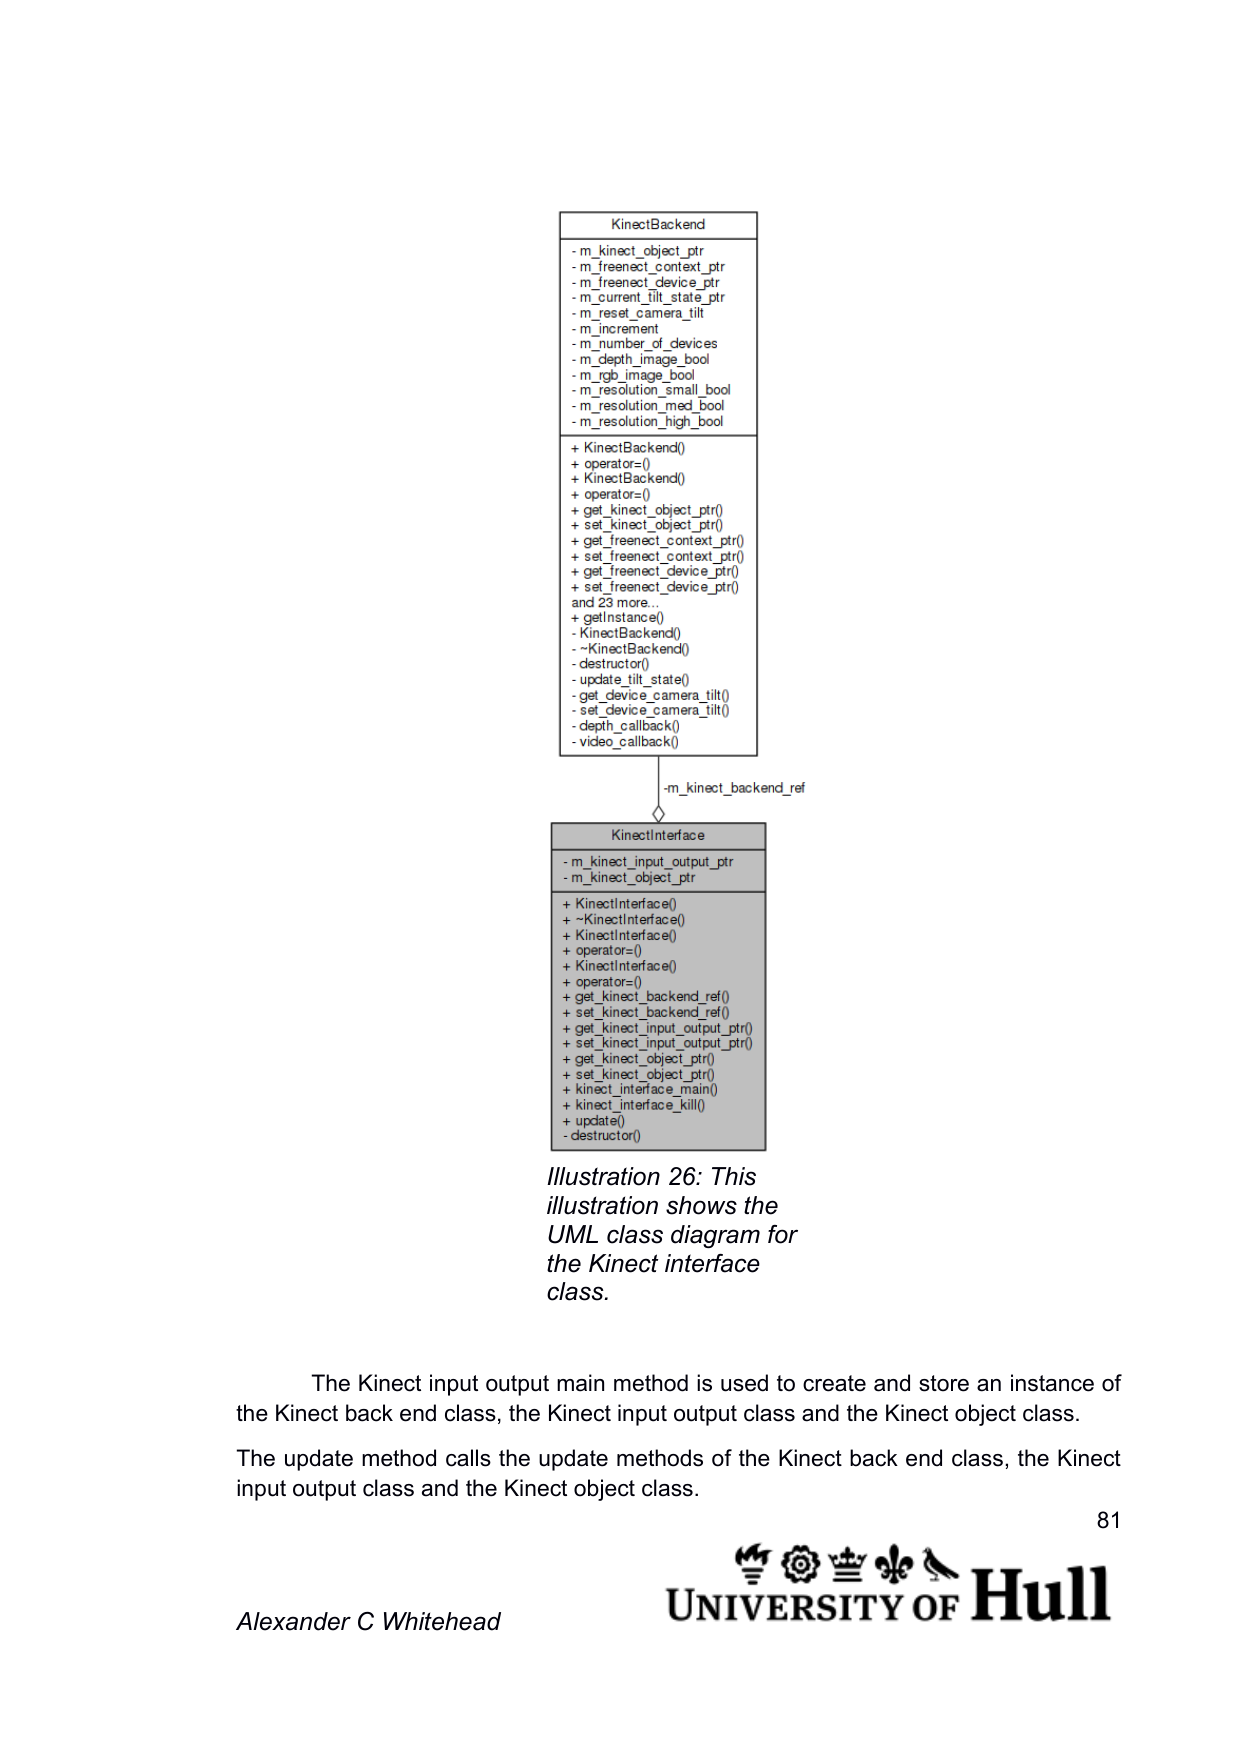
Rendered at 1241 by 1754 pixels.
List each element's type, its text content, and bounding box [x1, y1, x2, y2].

picture [659, 1533, 1119, 1631]
text The update method calls the update methods of the Kinect back end class, the Kinect input output class and the Kinect object class. [236, 1444, 1122, 1501]
text The Kinect input output main method is used to create and store an instance of the Kinect back end class, the Kinect input output class and the Kinect object class. [236, 1369, 1122, 1426]
picture [546, 206, 812, 1157]
